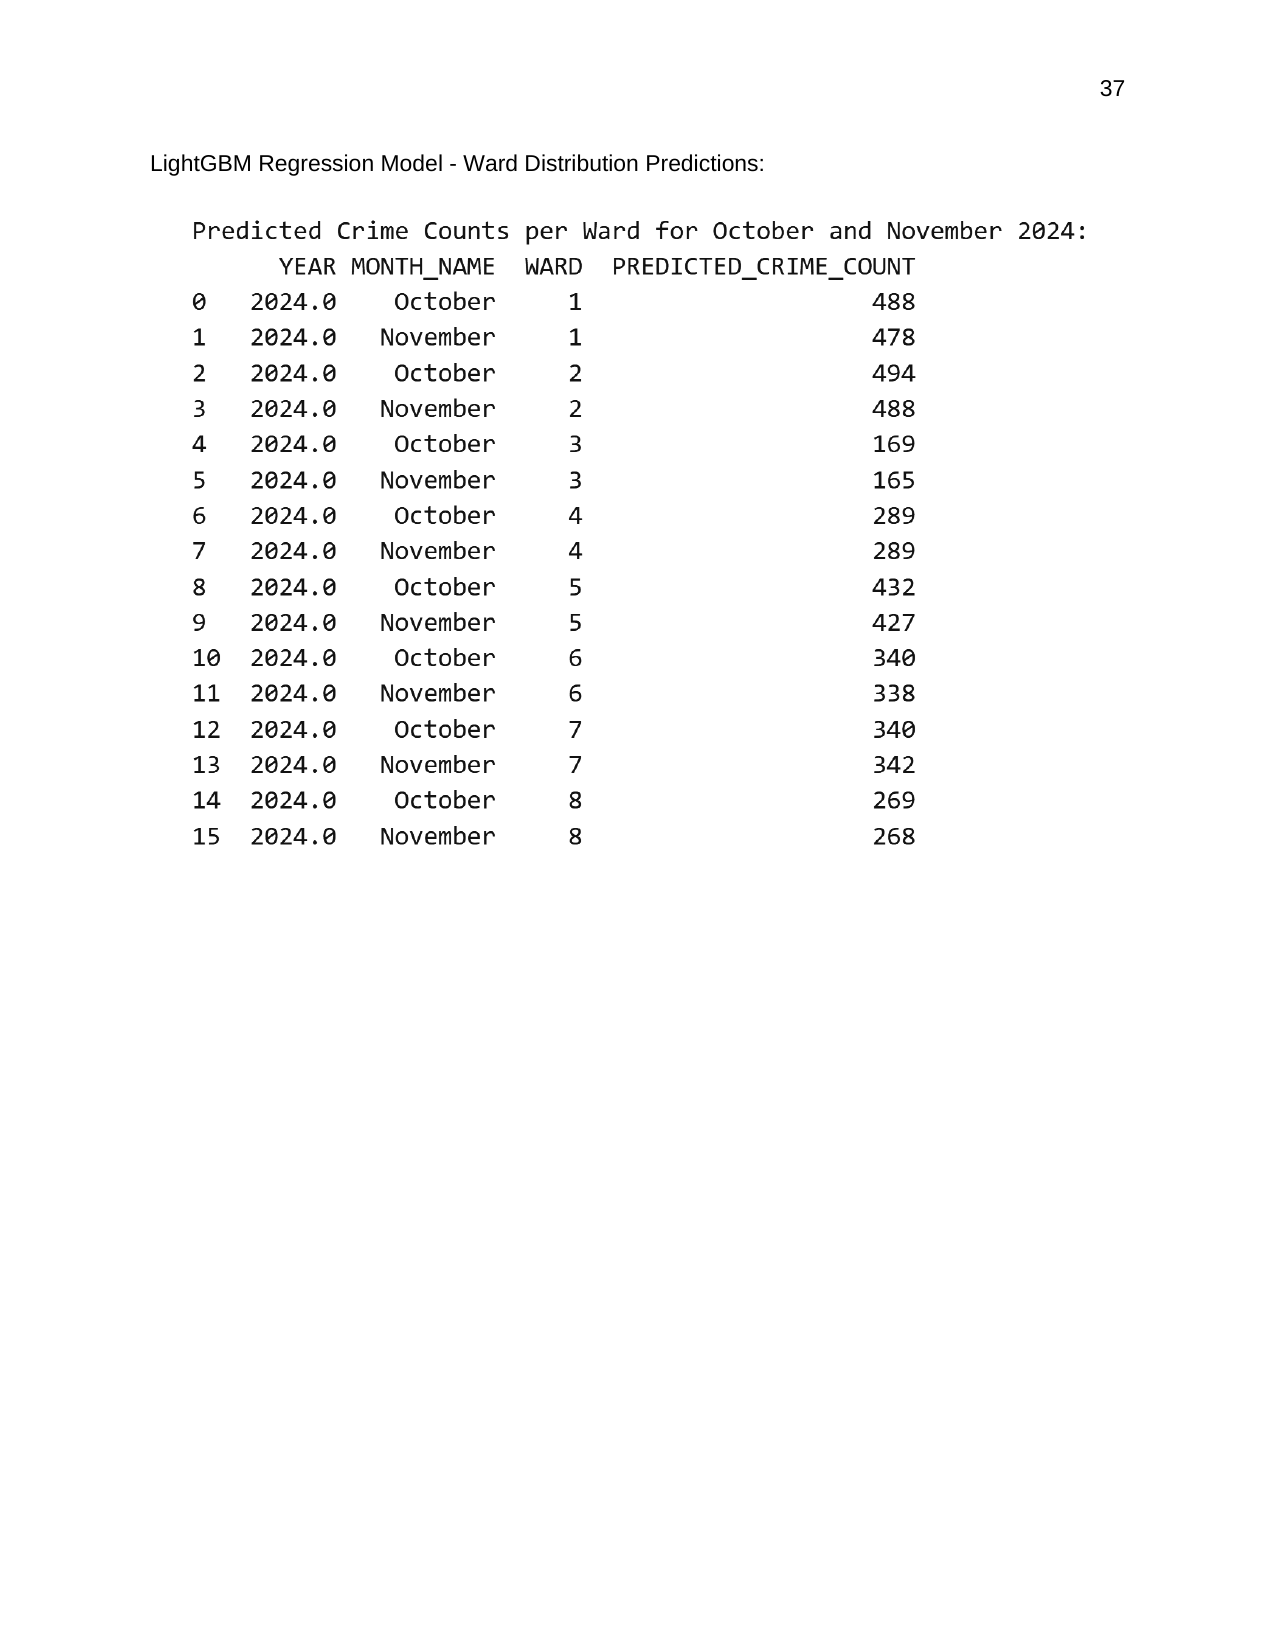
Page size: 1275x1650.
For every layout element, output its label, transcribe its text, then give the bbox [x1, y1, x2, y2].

picture [150, 202, 1125, 859]
text LightGBM Regression Model - Ward Distribution Predictions:LightGBM Regression Model - Crime Type Predictions [150, 150, 1125, 202]
